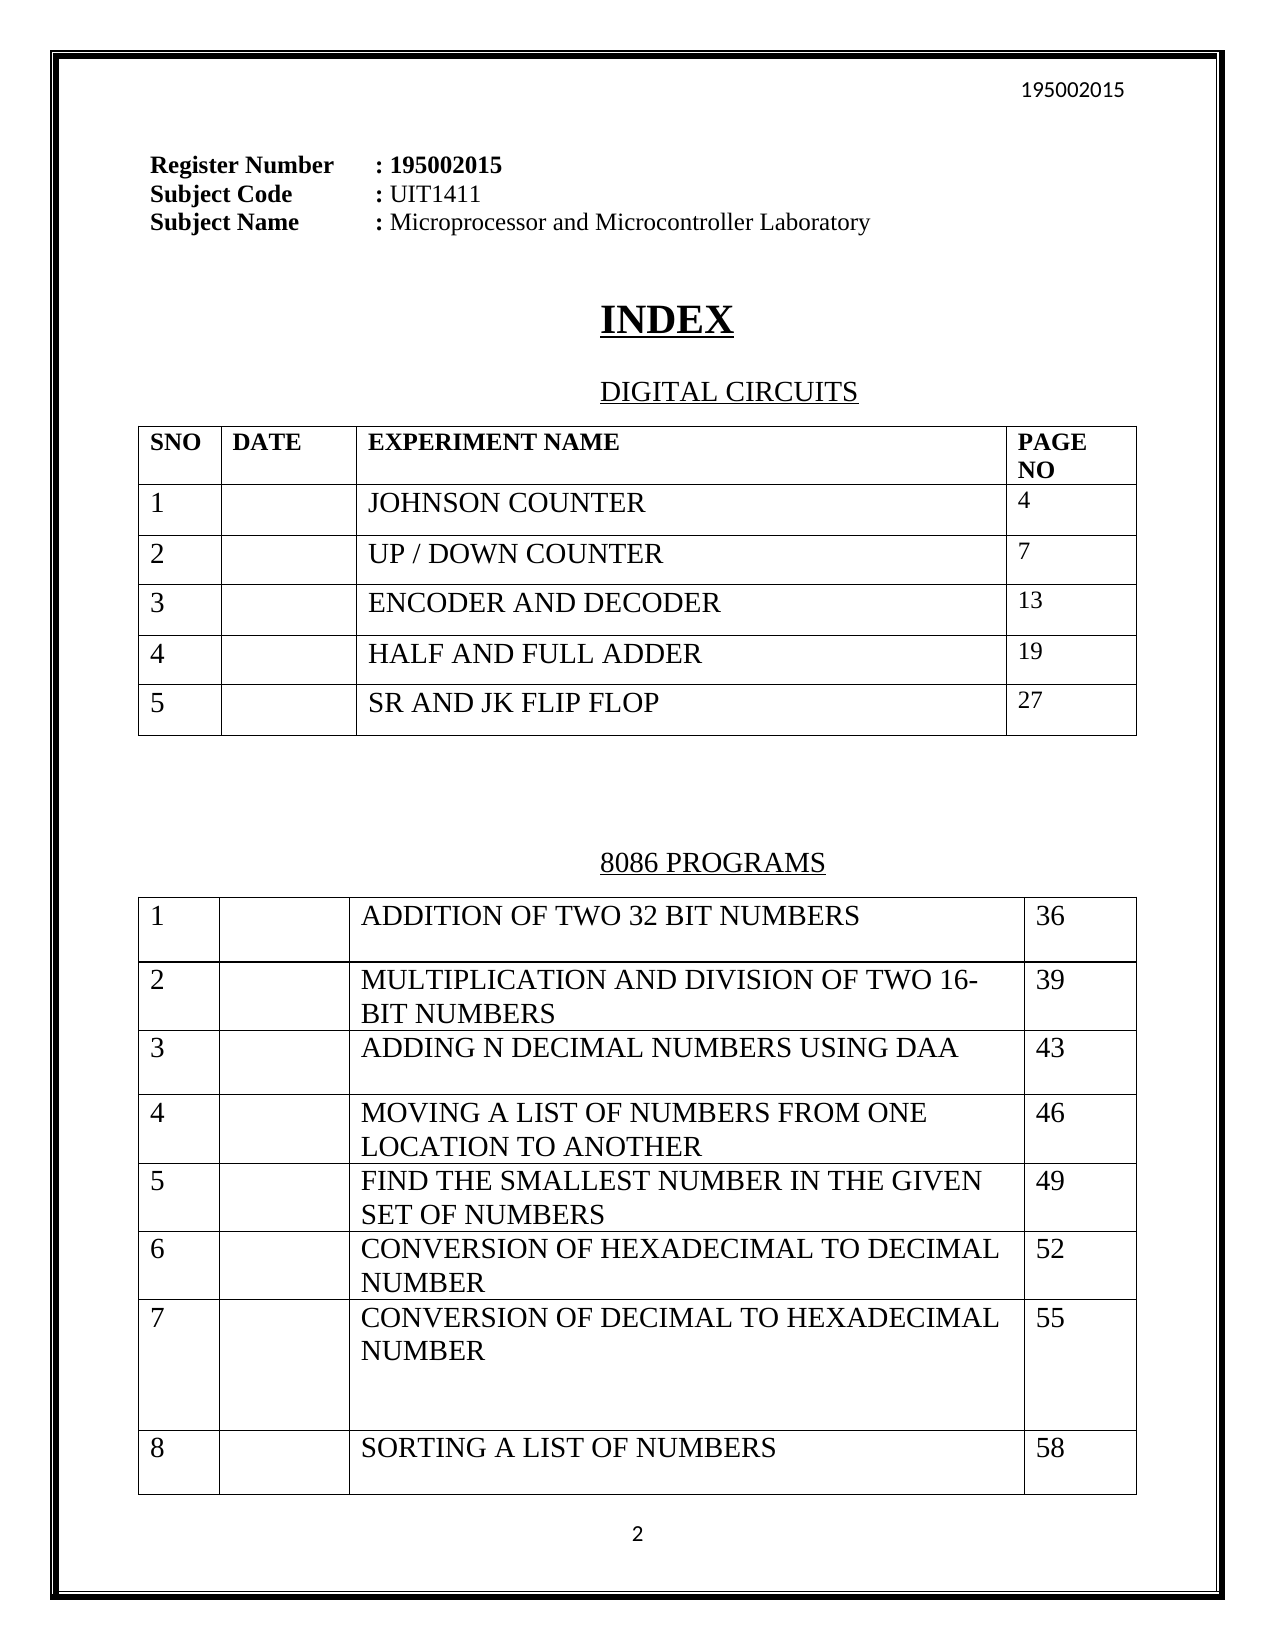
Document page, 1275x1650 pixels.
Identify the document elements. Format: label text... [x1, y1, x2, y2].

table_cell HALF AND FULL ADDER [357, 636, 1006, 684]
table_cell 7 [1007, 536, 1136, 584]
table_cell 13 [1007, 585, 1136, 635]
table_cell 4 [139, 1095, 219, 1162]
table_cell [220, 1431, 349, 1494]
table_cell 7 [139, 1300, 219, 1429]
table_cell 55 [1025, 1300, 1136, 1429]
table_cell [222, 536, 356, 584]
table_cell [222, 685, 356, 735]
table_cell 3 [139, 1031, 219, 1094]
text Subject Code : UIT1411 [150, 179, 1125, 207]
table_cell SORTING A LIST OF NUMBERS [350, 1431, 1024, 1494]
text 8086 PROGRAMS [525, 845, 1125, 878]
table_cell [220, 1232, 349, 1299]
table_cell 43 [1025, 1031, 1136, 1094]
table_cell [220, 1300, 349, 1429]
table_cell ADDING N DECIMAL NUMBERS USING DAA [350, 1031, 1024, 1094]
table_cell SR AND JK FLIP FLOP [357, 685, 1006, 735]
text Register Number : 195002015 [150, 150, 1125, 179]
table_cell [220, 1095, 349, 1162]
table_header ADDITION OF TWO 32 BIT NUMBERS [350, 898, 1024, 961]
table_cell [222, 636, 356, 684]
table_header SNO [139, 427, 221, 484]
table_cell 58 [1025, 1431, 1136, 1494]
table_cell 5 [139, 1164, 219, 1231]
table_cell 6 [139, 1232, 219, 1299]
table_cell 5 [139, 685, 221, 735]
table_cell FIND THE SMALLEST NUMBER IN THE GIVEN SET OF NUMBERS [350, 1164, 1024, 1231]
table_cell 1 [139, 485, 221, 535]
text INDEX [525, 294, 1125, 342]
table_cell ENCODER AND DECODER [357, 585, 1006, 635]
table_cell 52 [1025, 1232, 1136, 1299]
text Subject Name : Microprocessor and Microcontroller Laboratory [150, 207, 1125, 236]
table_cell 39 [1025, 963, 1136, 1029]
table_cell [220, 963, 349, 1029]
table_cell JOHNSON COUNTER [357, 485, 1006, 535]
table_cell CONVERSION OF DECIMAL TO HEXADECIMAL NUMBER [350, 1300, 1024, 1429]
table_cell [220, 1031, 349, 1094]
table_header DATE [222, 427, 356, 484]
table_header [220, 898, 349, 961]
text DIGITAL CIRCUITS [525, 374, 1125, 407]
table_cell UP / DOWN COUNTER [357, 536, 1006, 584]
table_cell [222, 485, 356, 535]
table_cell CONVERSION OF HEXADECIMAL TO DECIMAL NUMBER [350, 1232, 1024, 1299]
table_cell [222, 585, 356, 635]
table_cell MOVING A LIST OF NUMBERS FROM ONE LOCATION TO ANOTHER [350, 1095, 1024, 1162]
table_cell 49 [1025, 1164, 1136, 1231]
table_header 36 [1025, 898, 1136, 961]
table_cell 4 [139, 636, 221, 684]
table_cell 3 [139, 585, 221, 635]
table_header PAGE NO [1007, 427, 1136, 484]
table_cell 27 [1007, 685, 1136, 735]
table_cell 2 [139, 963, 219, 1029]
table_header 1 [139, 898, 219, 961]
table_header EXPERIMENT NAME [357, 427, 1006, 484]
table_cell [220, 1164, 349, 1231]
table_cell MULTIPLICATION AND DIVISION OF TWO 16-BIT NUMBERS [350, 963, 1024, 1029]
table_cell 19 [1007, 636, 1136, 684]
table_cell 4 [1007, 485, 1136, 535]
table_cell 2 [139, 536, 221, 584]
table_cell 8 [139, 1431, 219, 1494]
table_cell 46 [1025, 1095, 1136, 1162]
